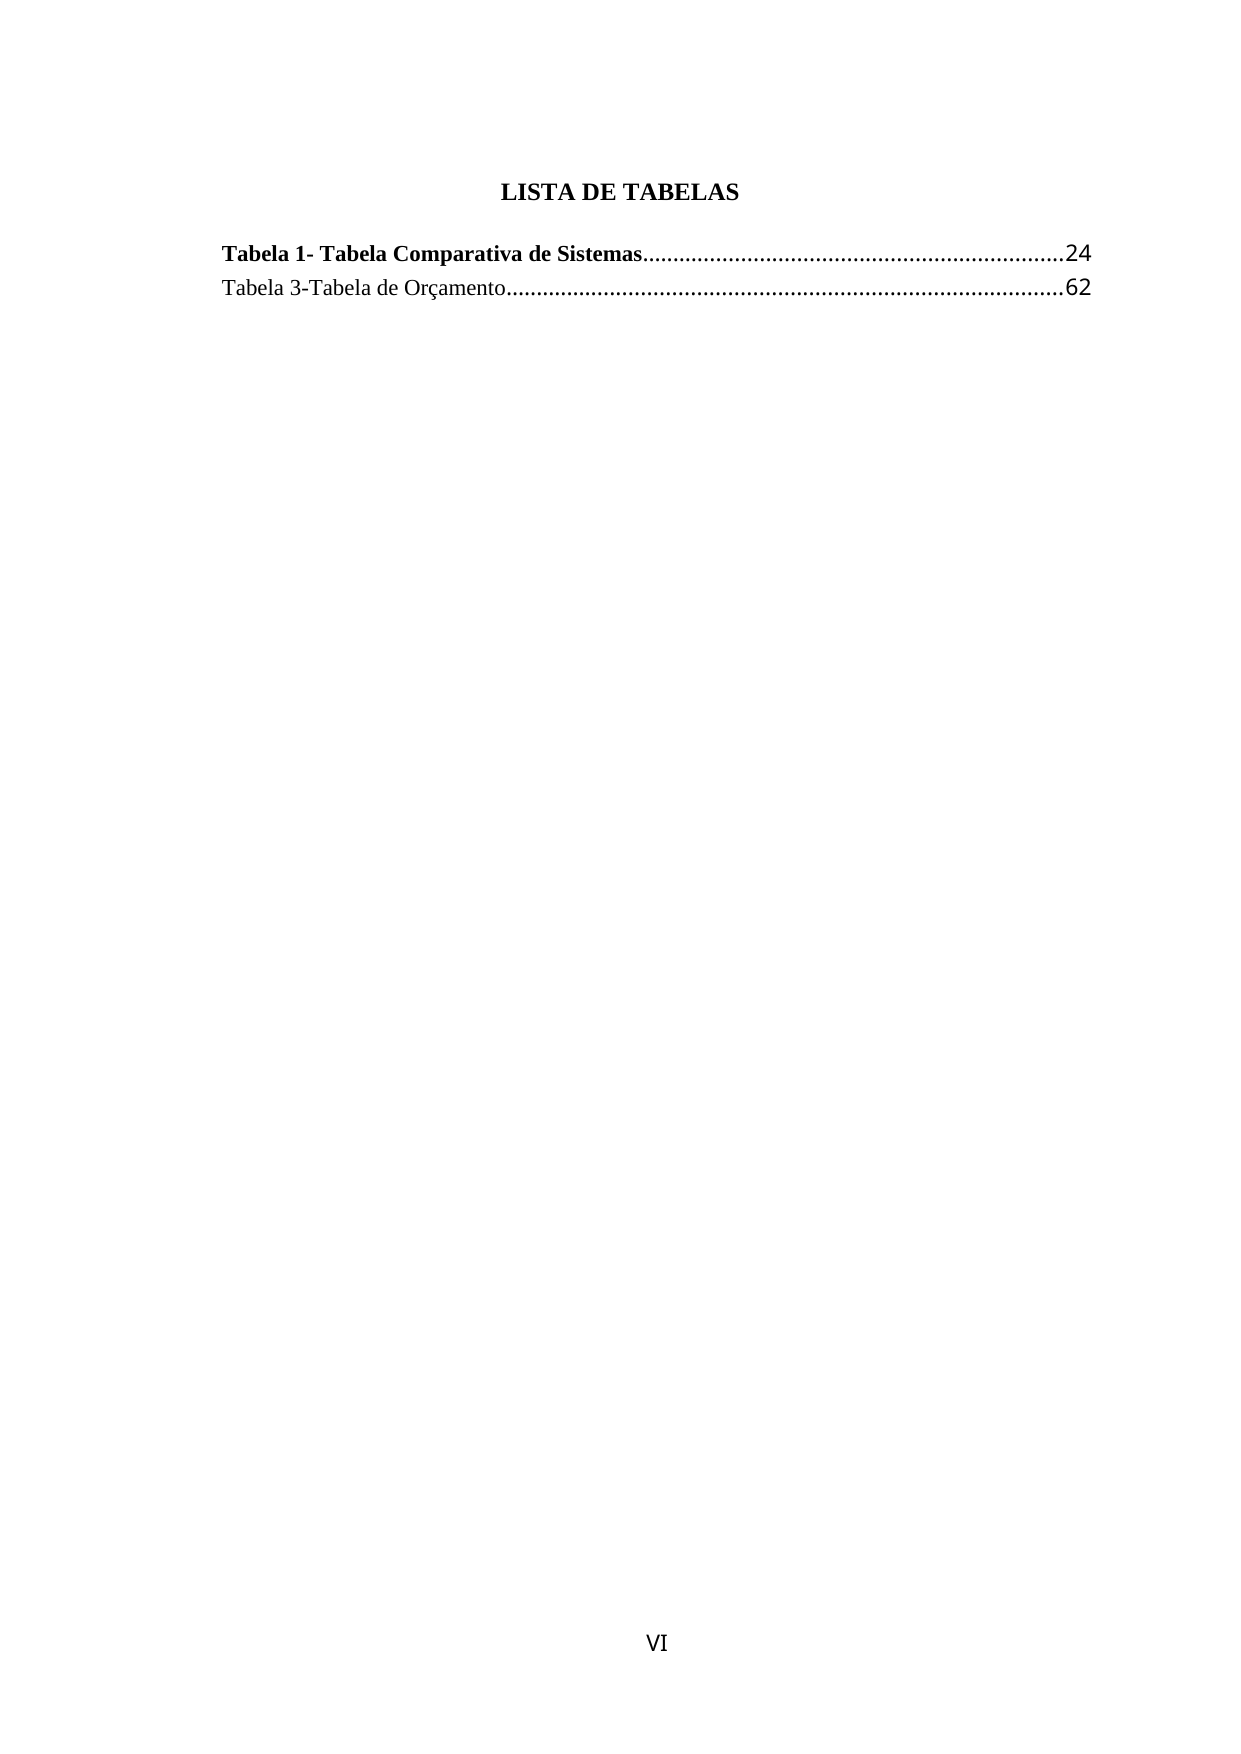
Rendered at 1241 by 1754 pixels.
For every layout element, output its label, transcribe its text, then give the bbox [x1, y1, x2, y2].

text LISTA DE TABELAS [148, 177, 1092, 206]
text Tabela 3-Tabela de Orçamento 62 [148, 271, 1092, 302]
text Tabela 1- Tabela Comparativa de Sistemas 24 [148, 237, 1092, 268]
